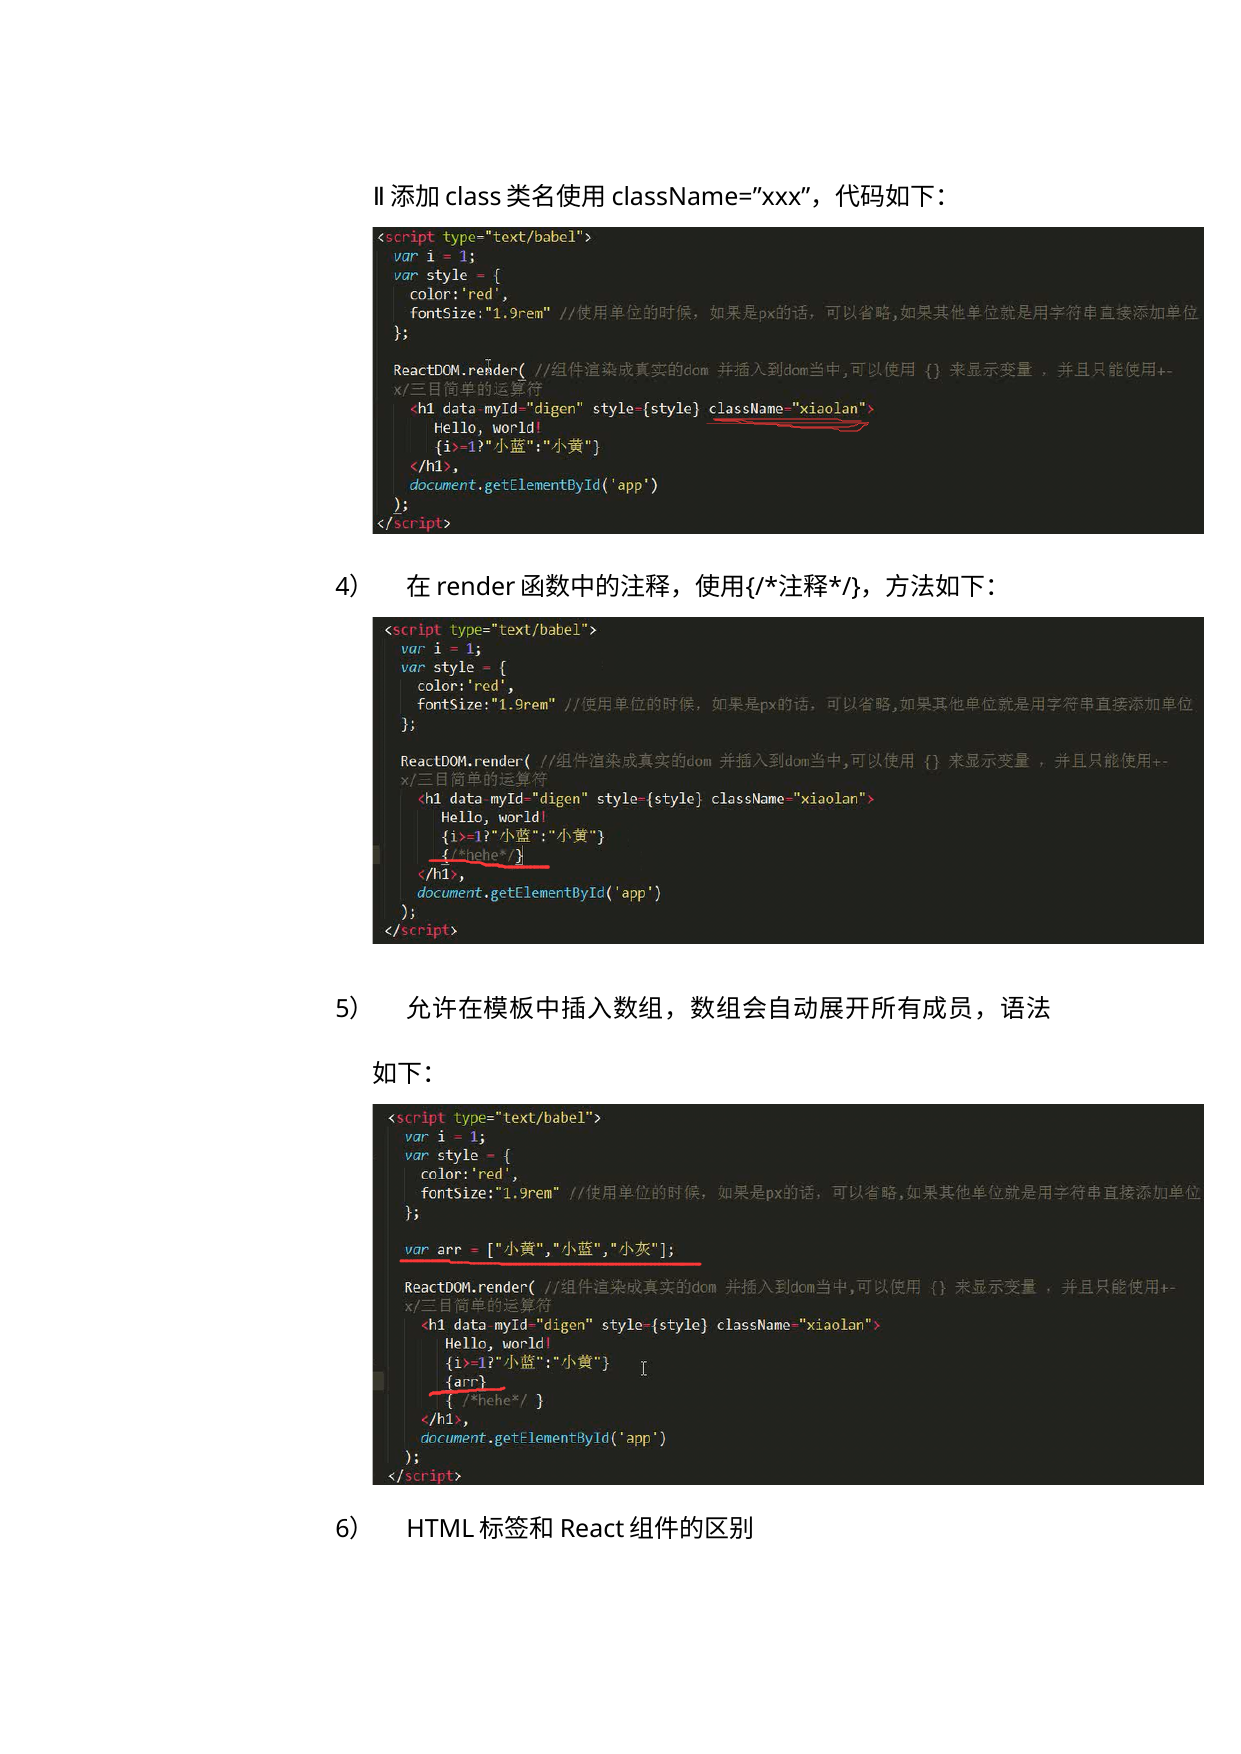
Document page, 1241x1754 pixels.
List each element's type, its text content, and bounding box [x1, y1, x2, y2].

picture [372, 617, 1204, 944]
list Ⅱ添加class类名使用className=”xxx”，代码如下： [373, 162, 1053, 227]
picture [372, 227, 1204, 534]
list 允许在模板中插入数组，数组会自动展开所有成员，语法如下： [335, 974, 1053, 1104]
list 在render函数中的注释，使用{/*注释*/}，方法如下： [335, 552, 1053, 617]
list HTML标签和React组件的区别 [335, 1494, 1053, 1559]
picture [372, 1104, 1204, 1485]
